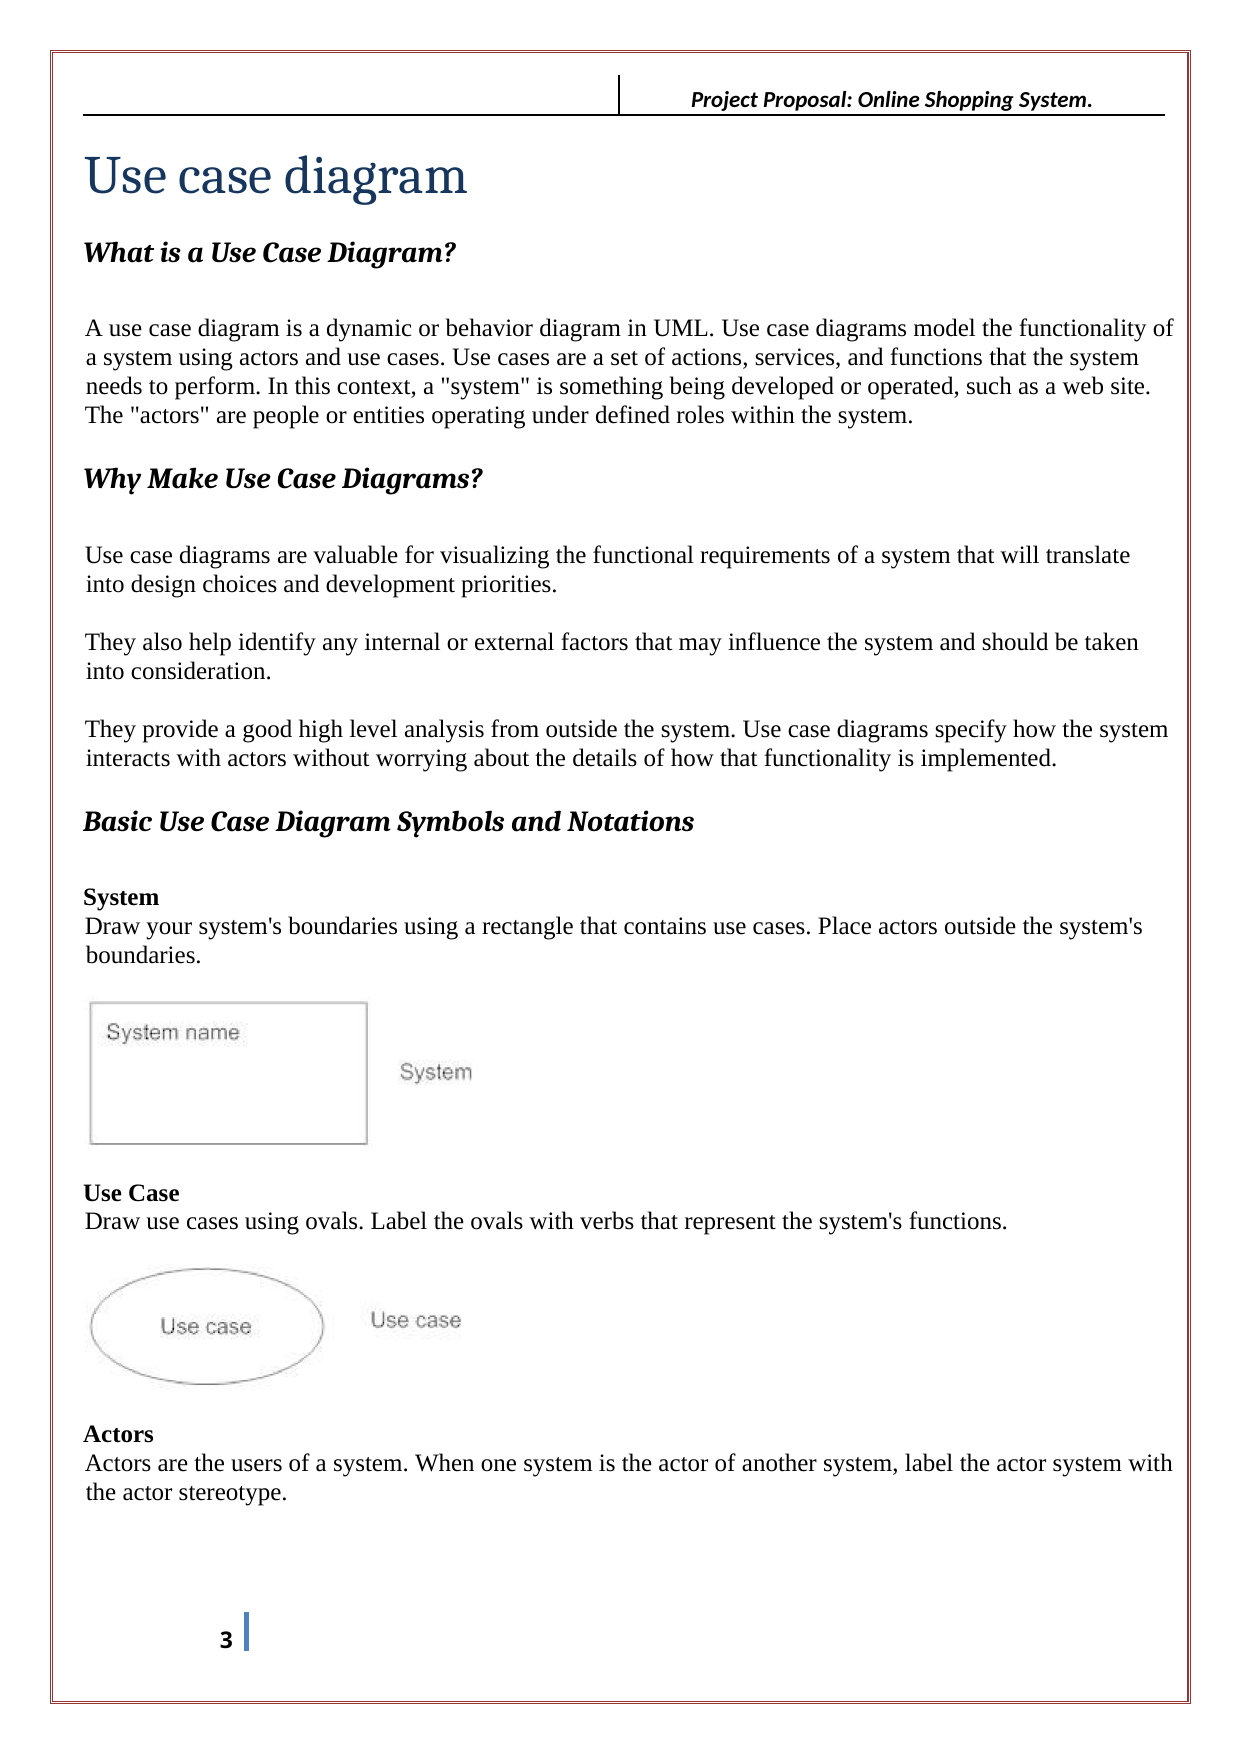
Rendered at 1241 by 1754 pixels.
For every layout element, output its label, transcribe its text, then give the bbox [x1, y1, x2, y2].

text Why Make Use Case Diagrams? [83, 463, 1174, 496]
text They provide a good high level analysis from outside the system. Use case diagrams specify how the system interacts with actors without worrying about the details of how that functionality is implemented. [84, 714, 1174, 772]
text Draw use cases using ovals. Label the ovals with verbs that represent the system's functions. [84, 1206, 1174, 1235]
picture [84, 997, 481, 1151]
text Actors [83, 1419, 1174, 1448]
picture [84, 1263, 475, 1393]
text Use case diagrams are valuable for visualizing the functional requirements of a system that will translate into design choices and development priorities. [84, 540, 1174, 598]
text The "actors" are people or entities operating under defined roles within the system. [84, 401, 1174, 429]
text System [83, 882, 1174, 911]
text Actors are the users of a system. When one system is the actor of another system, label the actor system with the actor stereotype. [84, 1448, 1174, 1506]
text What is a Use Case Diagram? [83, 236, 1174, 269]
text A use case diagram is a dynamic or behavior diagram in UML. Use case diagrams model the functionality of a system using actors and use cases. Use cases are a set of actions, services, and functions that the system needs to perform. In this context, a "system" is something being developed or operated, such as a web site. [84, 313, 1174, 400]
text Basic Use Case Diagram Symbols and Notations [83, 805, 1174, 838]
text They also help identify any internal or external factors that may influence the system and should be taken into consideration. [84, 627, 1174, 685]
text Use Case [83, 1178, 1174, 1206]
text Draw your system's boundaries using a rectangle that contains use cases. Place actors outside the system's boundaries. [84, 911, 1174, 969]
text Use case diagram [84, 145, 1172, 207]
